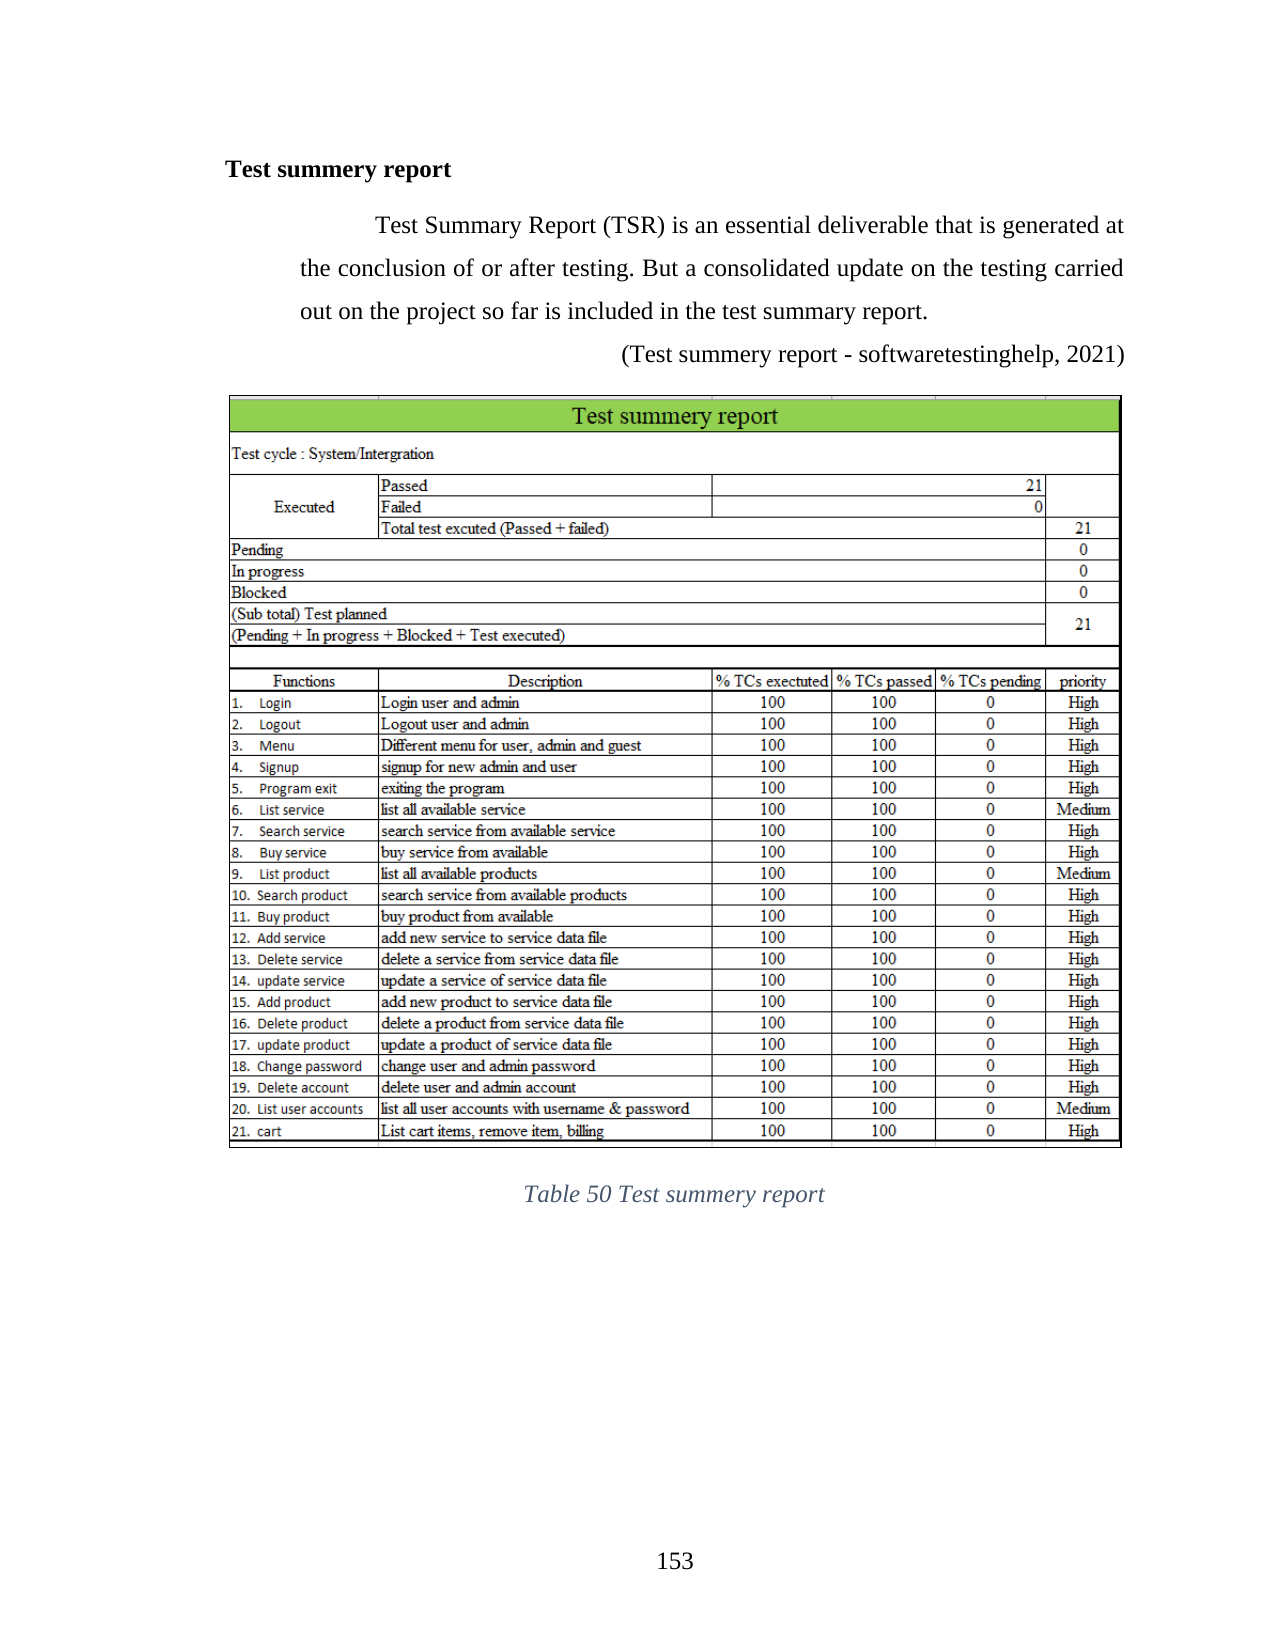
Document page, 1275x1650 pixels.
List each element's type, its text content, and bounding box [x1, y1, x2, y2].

text Test Summary Report (TSR) is an essential deliverable that is generated at the conclusion of or after testing. But a consolidated update on the testing carried out on the project so far is included in the test summary report. [300, 210, 1125, 325]
subtitle Test summery report [225, 154, 1125, 183]
picture [230, 396, 1120, 1147]
text Table 50 Test summery report [225, 1179, 1125, 1208]
text (Test summery report - softwaretestinghelp, 2021) [300, 339, 1125, 368]
